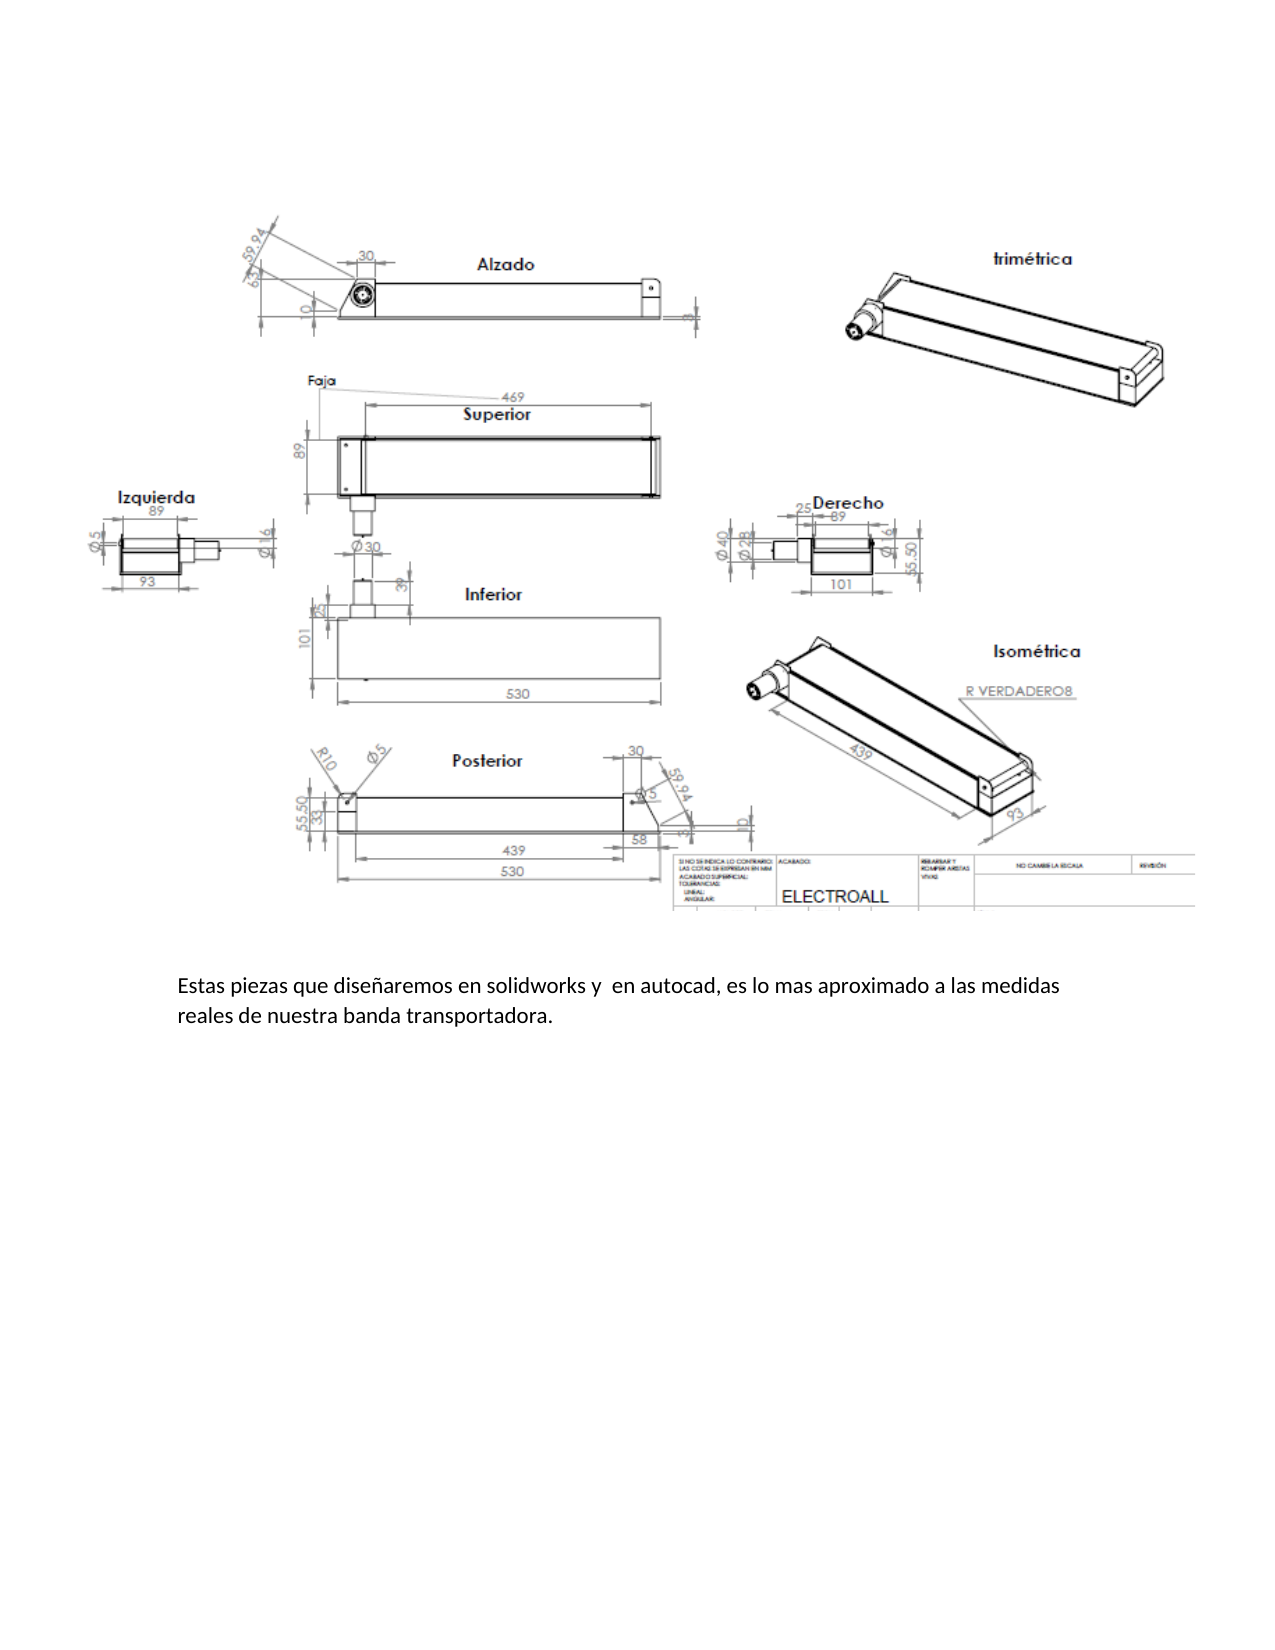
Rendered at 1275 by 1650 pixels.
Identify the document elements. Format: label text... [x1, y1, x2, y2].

text Estas piezas que diseñaremos en solidworks y en autocad, es lo mas aproximado a las medidas reales de nuestra banda transportadora. [177, 911, 1098, 1029]
picture [71, 201, 1196, 911]
